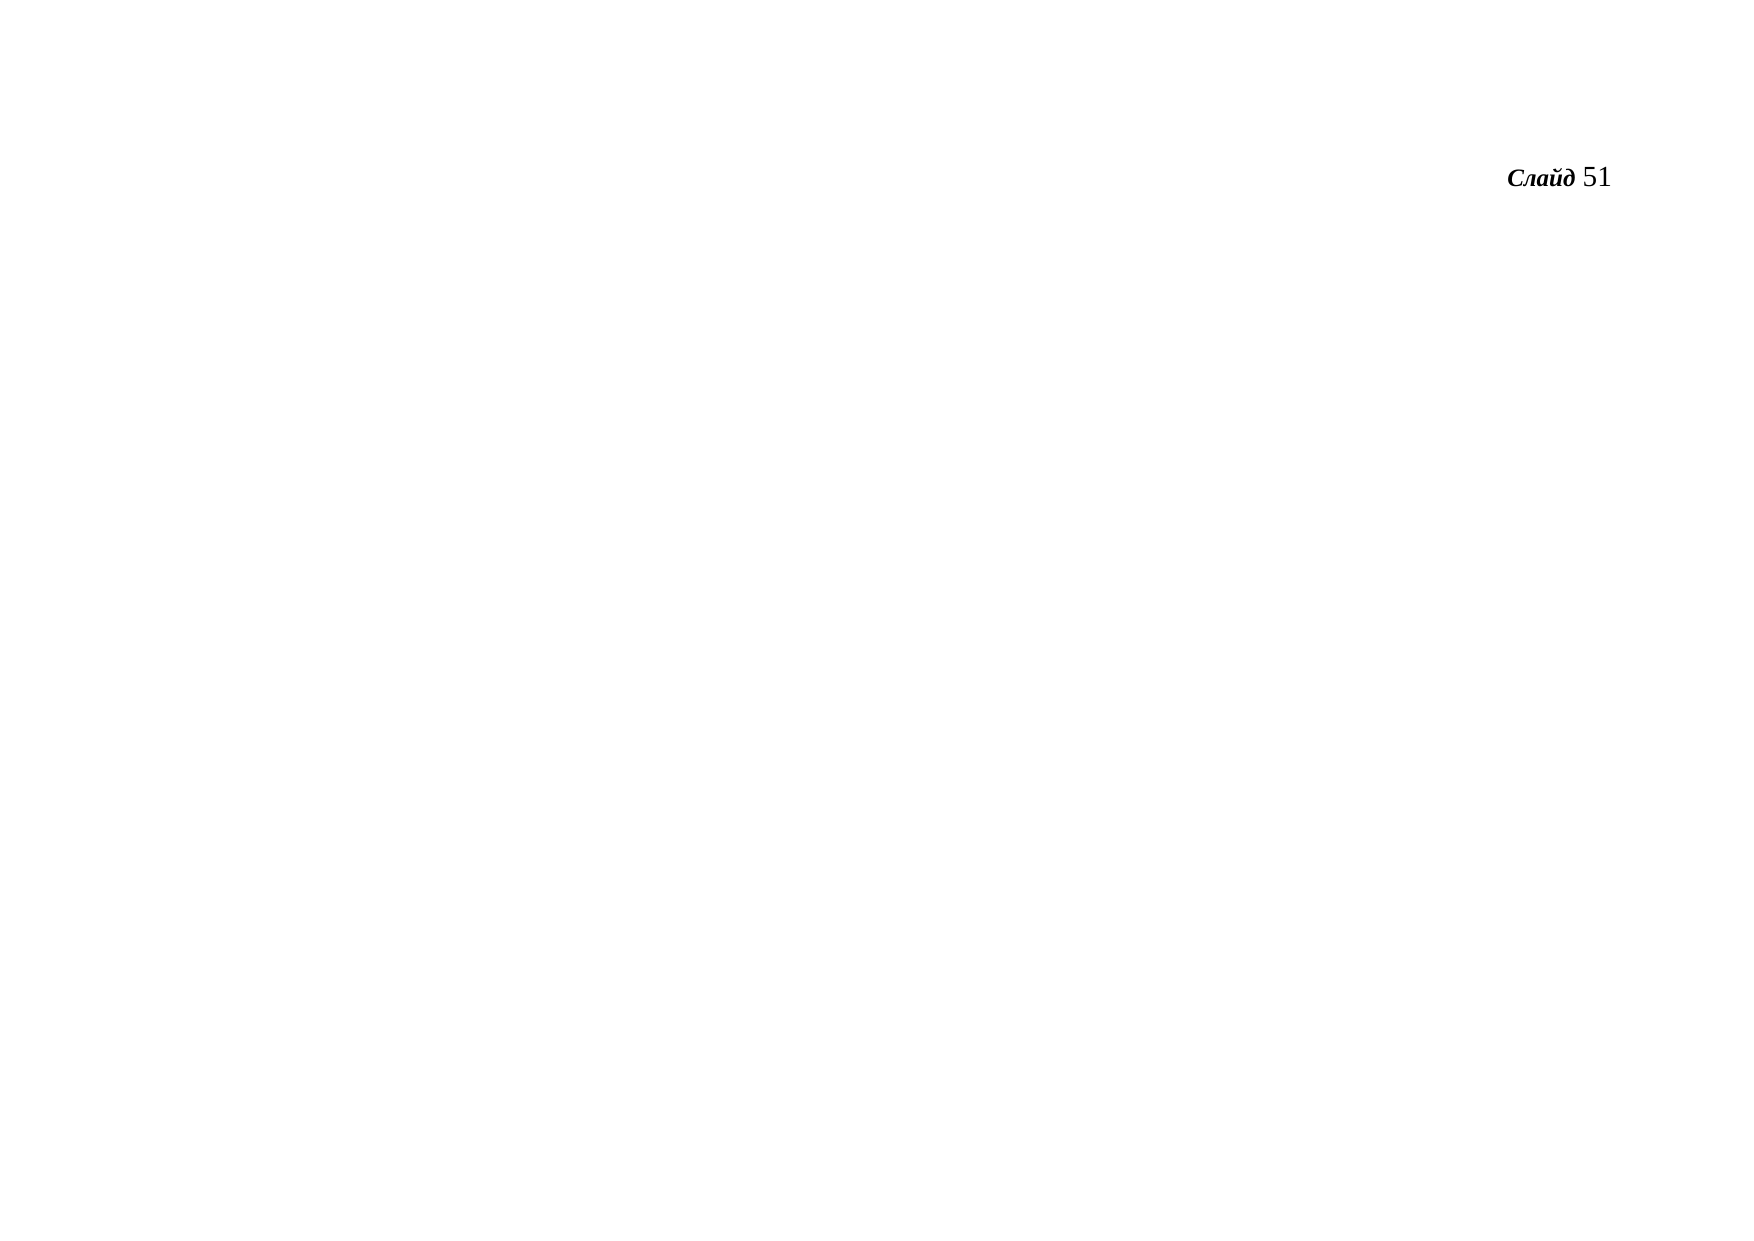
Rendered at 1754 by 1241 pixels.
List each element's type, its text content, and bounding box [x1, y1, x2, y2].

text Слайд 51 [133, 159, 1611, 193]
